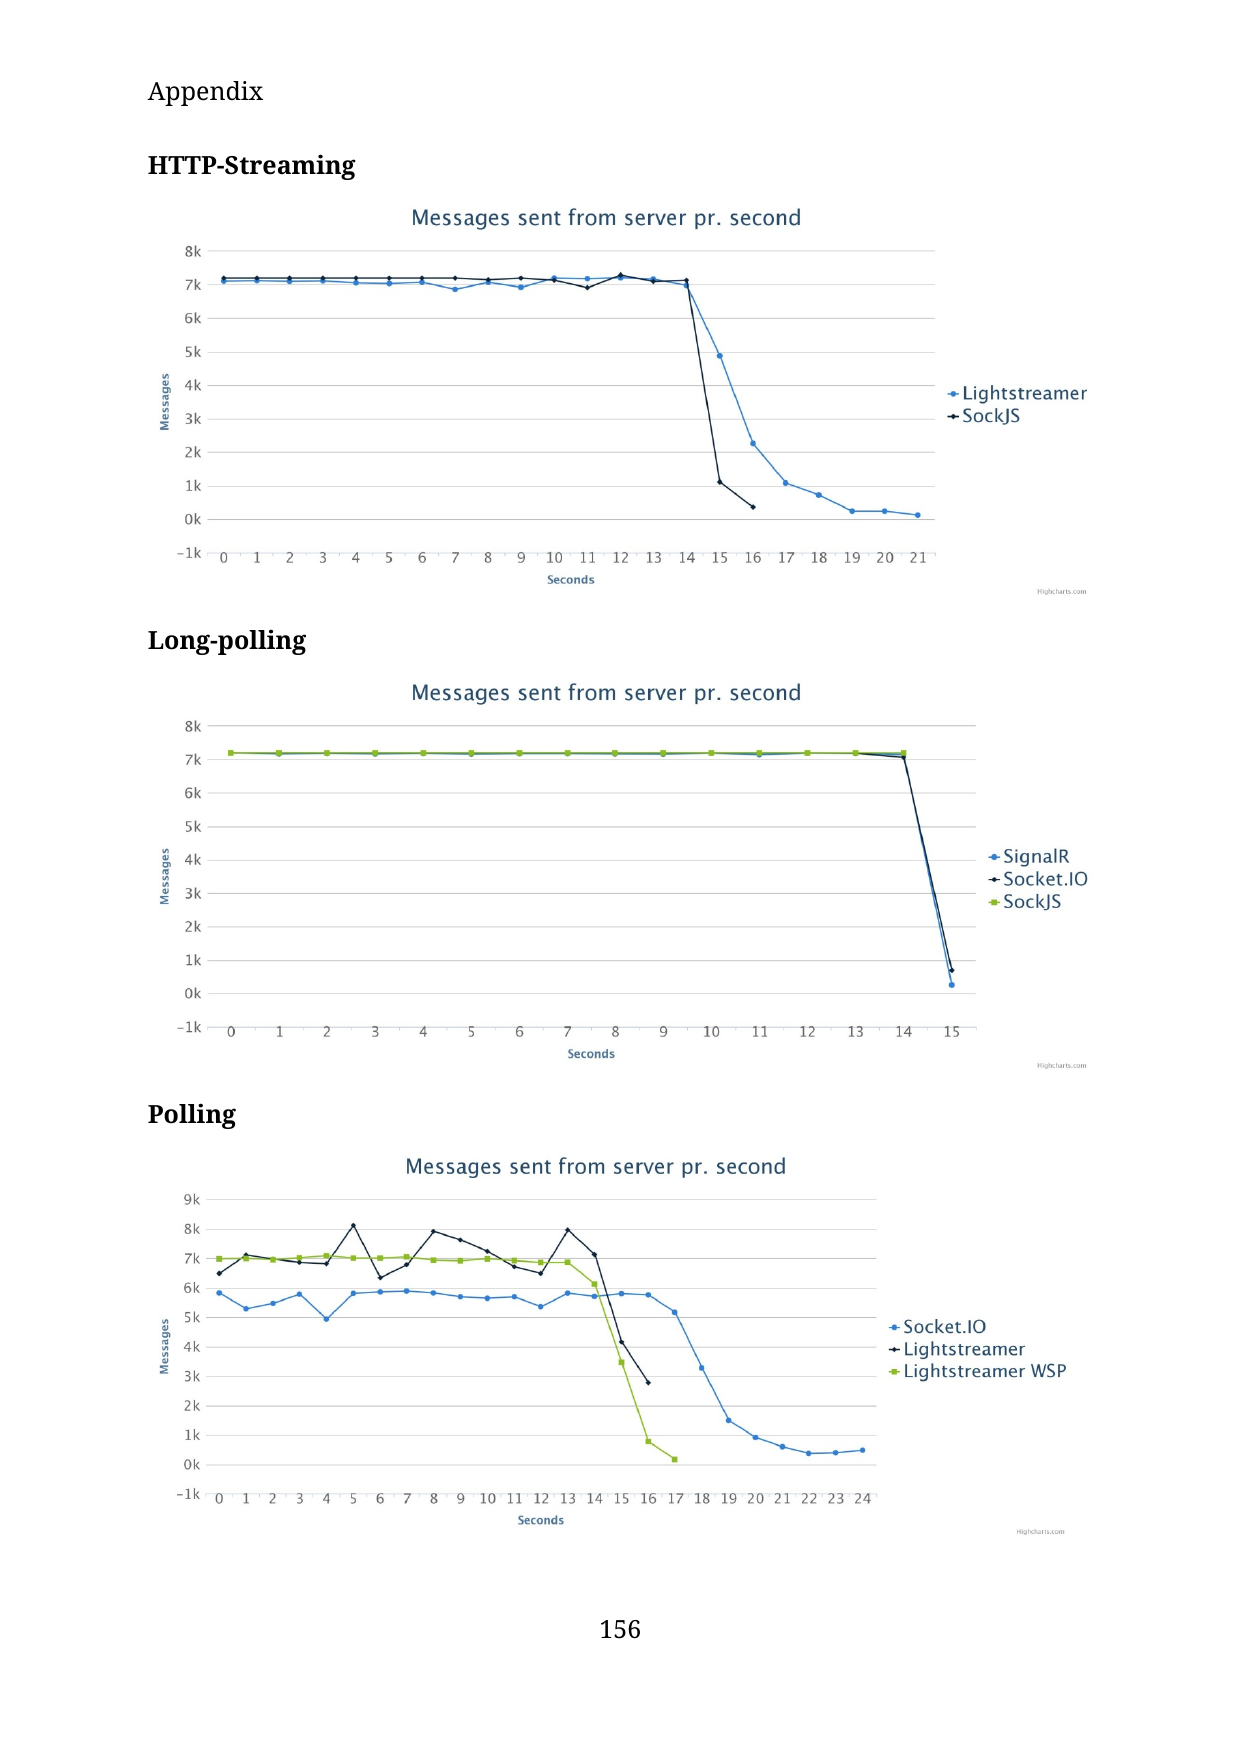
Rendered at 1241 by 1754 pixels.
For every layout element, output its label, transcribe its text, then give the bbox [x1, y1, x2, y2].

text Polling [148, 1097, 1092, 1131]
picture [147, 207, 1093, 597]
picture [147, 1156, 1071, 1537]
text HTTP-Streaming [148, 148, 1092, 182]
picture [147, 682, 1093, 1071]
text Long-polling [148, 622, 1092, 656]
